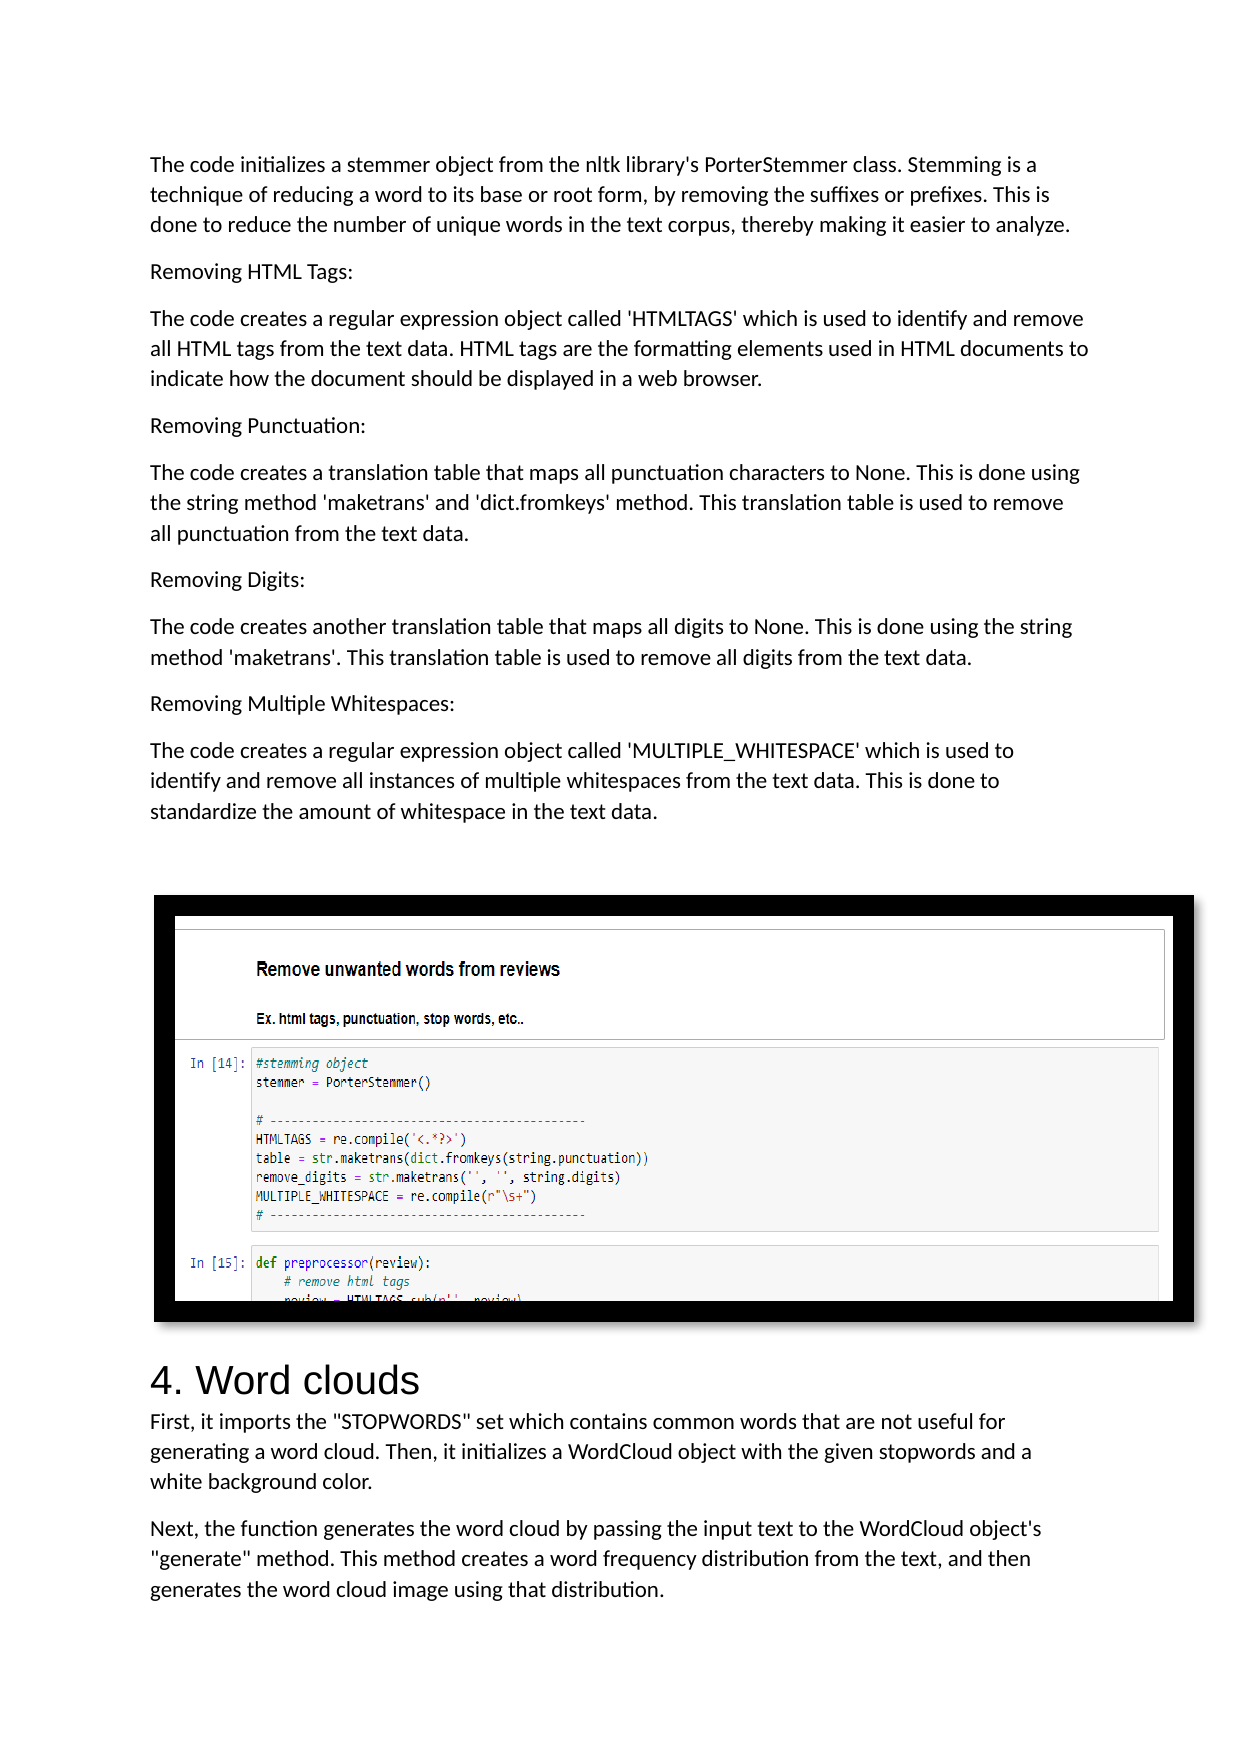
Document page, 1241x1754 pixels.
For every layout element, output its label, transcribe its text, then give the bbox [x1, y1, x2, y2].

text First, it imports the "STOPWORDS" set which contains common words that are not useful for generating a word cloud. Then, it initializes a WordCloud object with the given stopwords and a white background color. [150, 1407, 1090, 1495]
text Removing HTML Tags: [150, 257, 1090, 285]
picture [175, 916, 1173, 1301]
subtitle 4. Word clouds [150, 1357, 1090, 1403]
text The code creates a regular expression object called 'HTMLTAGS' which is used to identify and remove all HTML tags from the text data. HTML tags are the formatting elements used in HTML documents to indicate how the document should be displayed in a web browser. [150, 304, 1090, 393]
text Next, the function generates the word cloud by passing the input text to the WordCloud object's "generate" method. This method creates a word frequency distribution from the text, and then generates the word cloud image using that distribution. [150, 1514, 1090, 1603]
text Removing Multiple Whitespaces: [150, 689, 1090, 718]
text The code creates a regular expression object called 'MULTIPLE_WHITESPACE' which is used to identify and remove all instances of multiple whitespaces from the text data. This is done to standardize the amount of whitespace in the text data. [150, 736, 1090, 825]
text The code creates a translation table that maps all punctuation characters to None. This is done using the string method 'maketrans' and 'dict.fromkeys' method. This translation table is used to remove all punctuation from the text data. [150, 458, 1090, 547]
text Removing Digits: [150, 566, 1090, 594]
text The code initializes a stemmer object from the nltk library's PorterStemmer class. Stemming is a technique of reducing a word to its base or root form, by removing the suffixes or prefixes. This is done to reduce the number of unique words in the text corpus, thereby making it easier to analyze. [150, 150, 1090, 238]
text Removing Punctuation: [150, 411, 1090, 439]
text The code creates another translation table that maps all digits to None. This is done using the string method 'maketrans'. This translation table is used to remove all digits from the text data. [150, 612, 1090, 671]
